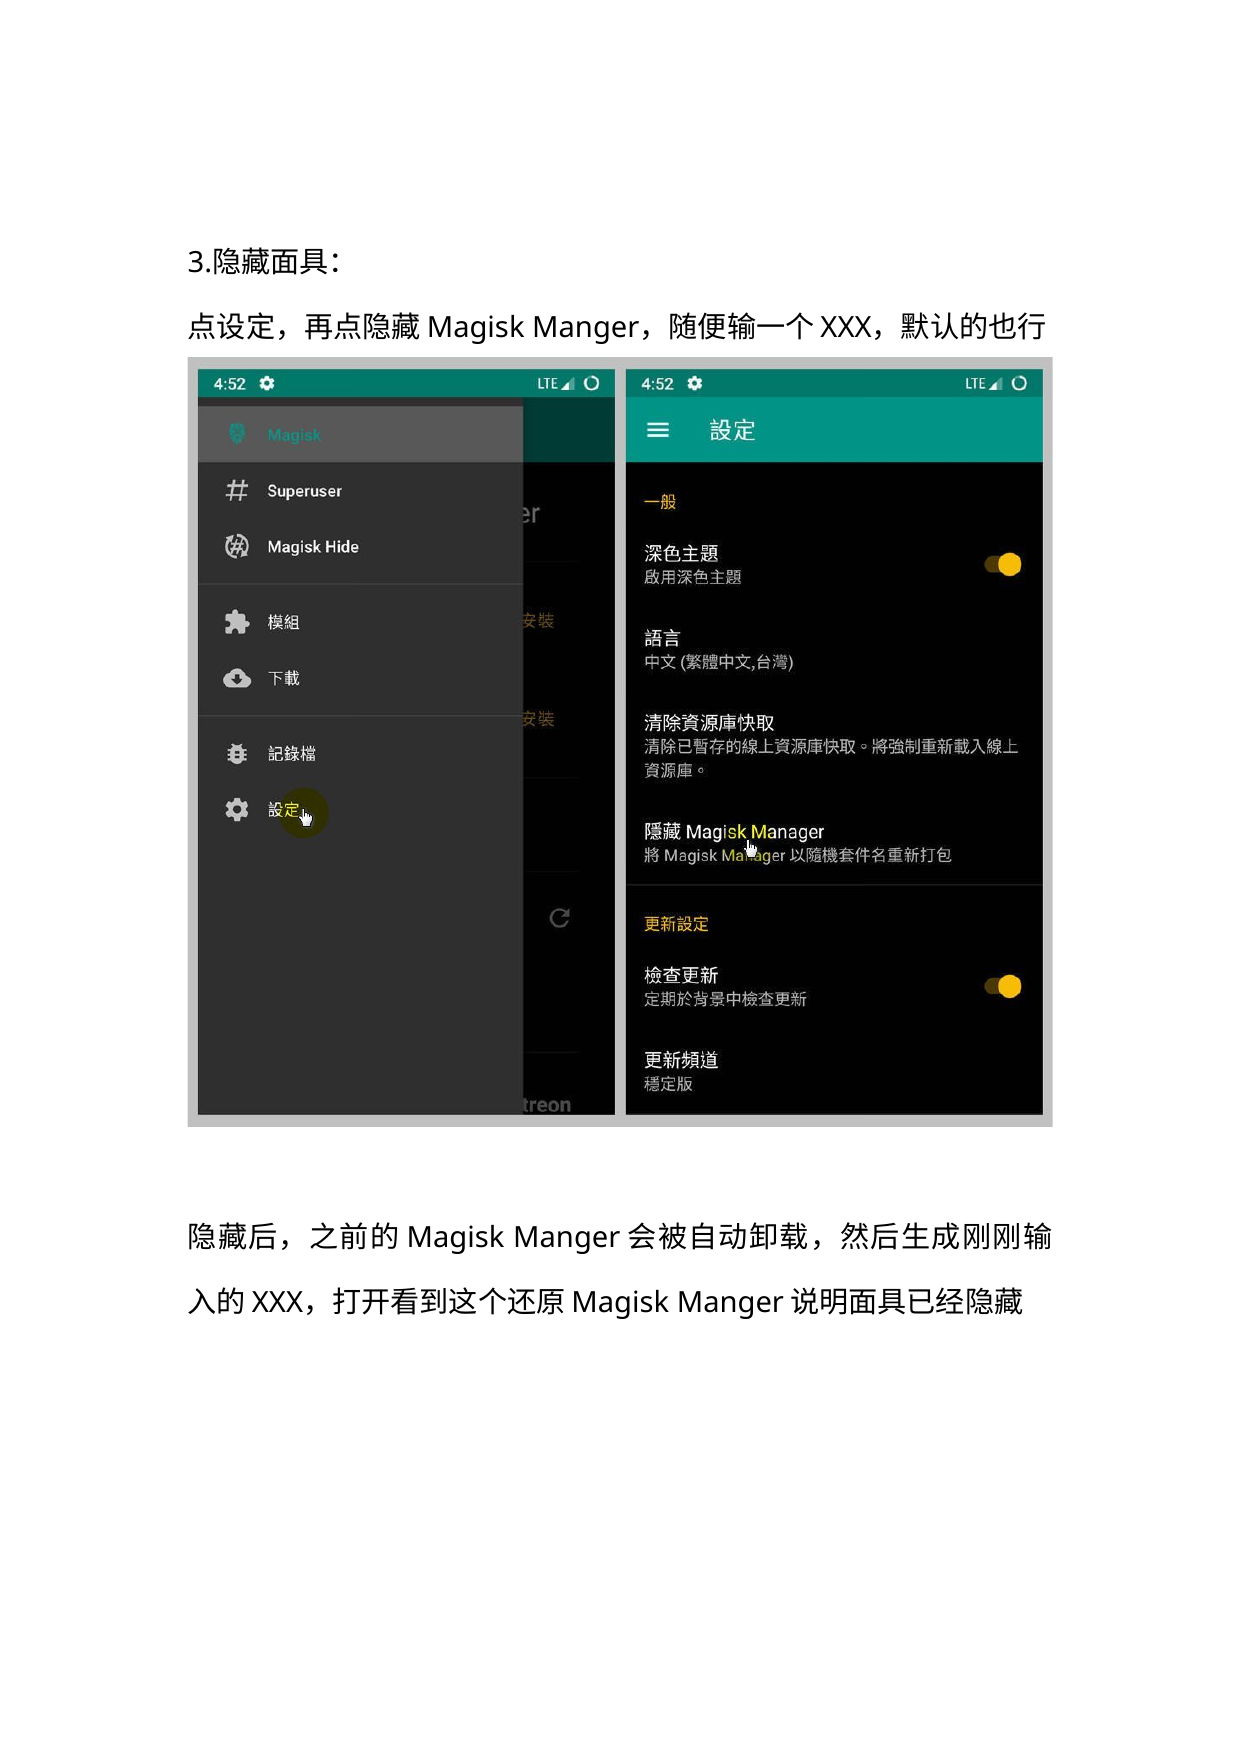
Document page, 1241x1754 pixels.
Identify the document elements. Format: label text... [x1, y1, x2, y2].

text 3.隐藏面具： [187, 227, 1053, 292]
picture [187, 357, 1053, 1127]
text 点设定，再点隐藏Magisk Manger，随便输一个XXX，默认的也行 [187, 292, 1053, 357]
text 隐藏后，之前的Magisk Manger会被自动卸载，然后生成刚刚输入的XXX，打开看到这个还原Magisk Manger说明面具已经隐藏 [187, 1202, 1053, 1332]
